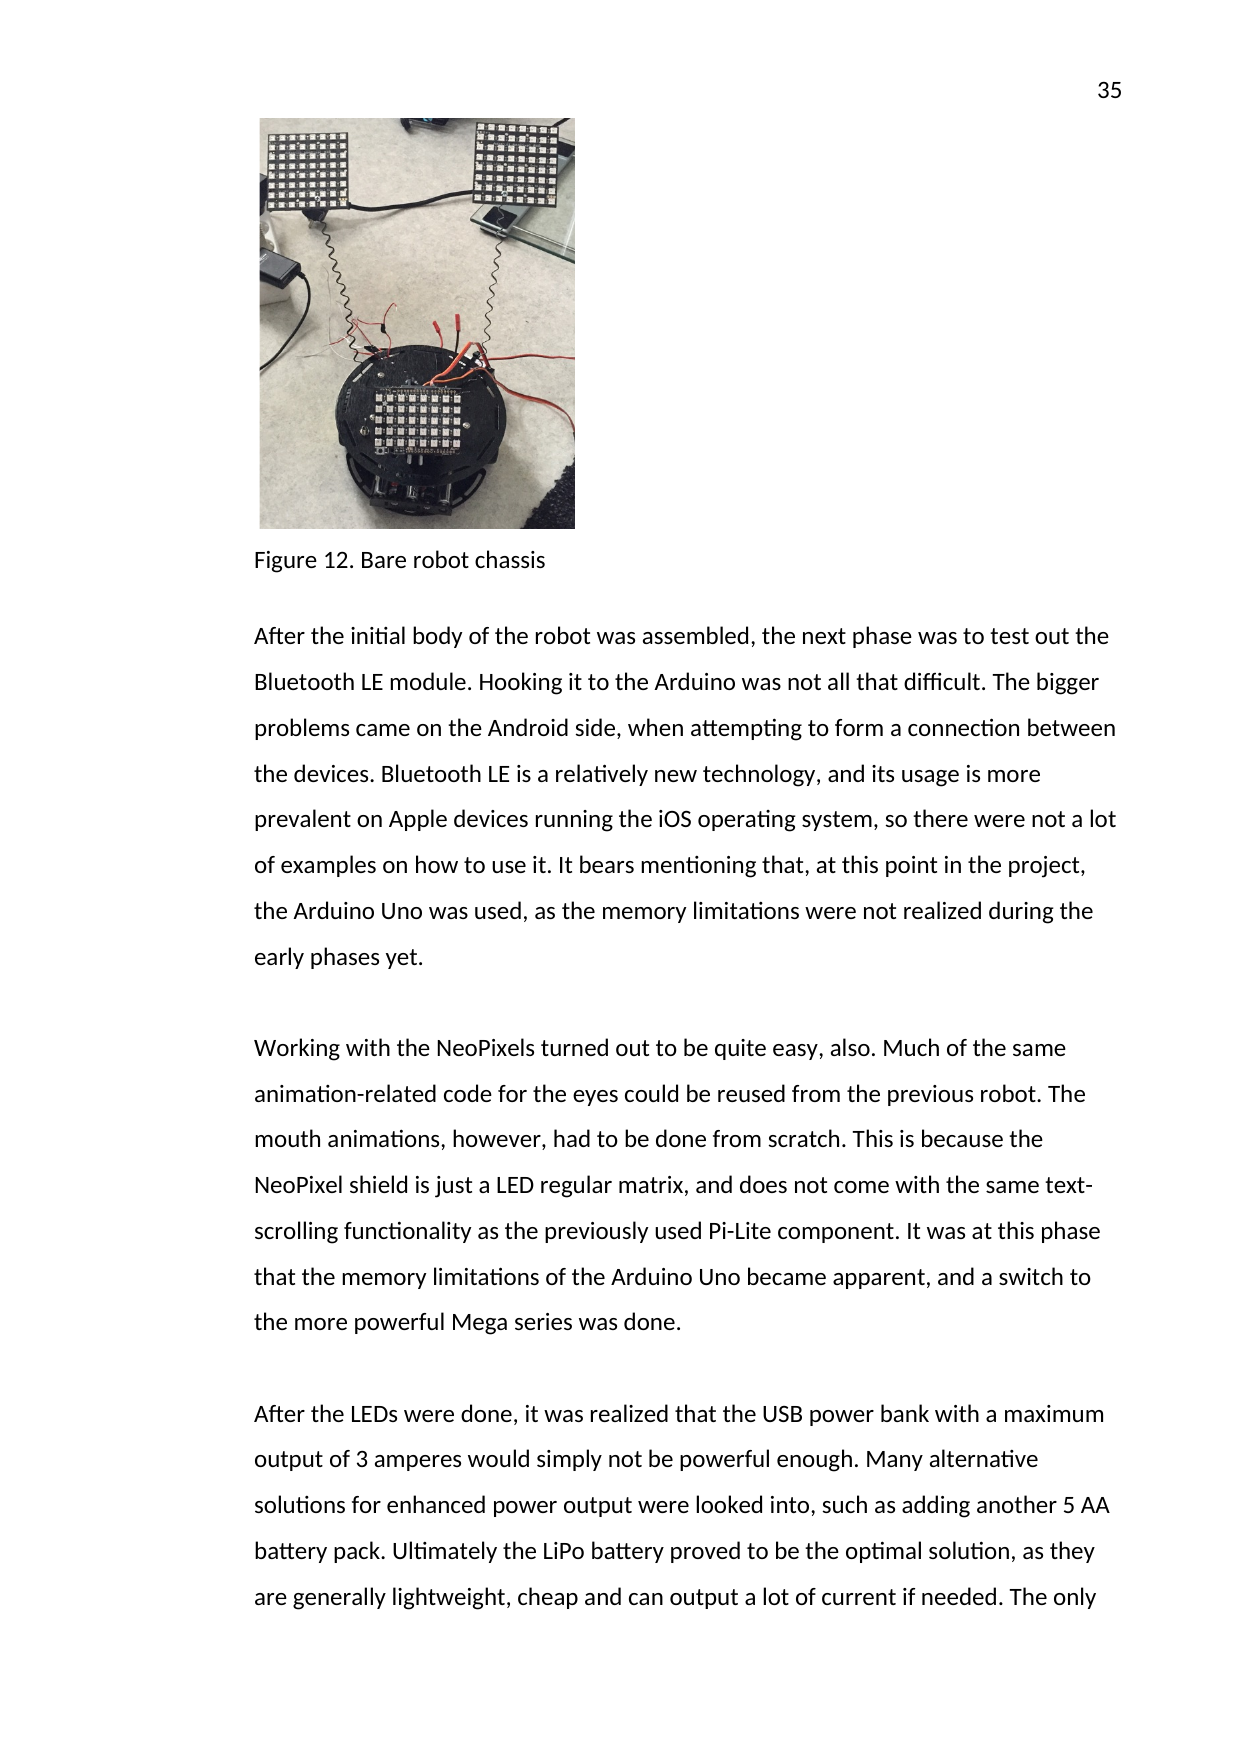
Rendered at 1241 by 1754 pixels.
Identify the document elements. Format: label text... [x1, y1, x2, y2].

text Working with the NeoPixels turned out to be quite easy, also. Much of the same animation-related code for the eyes could be reused from the previous robot. The mouth animations, however, had to be done from scratch. This is because the NeoPixel shield is just a LED regular matrix, and does not come with the same text-scrolling functionality as the previously used Pi-Lite component. It was at this phase that the memory limitations of the Arduino Uno became apparent, and a switch to the more powerful Mega series was done. [254, 1032, 1122, 1337]
picture [259, 118, 575, 529]
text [254, 1398, 1122, 1611]
text After the initial body of the robot was assembled, the next phase was to test out the Bluetooth LE module. Hooking it to the Arduino was not all that difficult. The bigger problems came on the Android side, when attempting to form a connection between the devices. Bluetooth LE is a relatively new technology, and its usage is more prevalent on Apple devices running the iOS operating system, so there were not a lot of examples on how to use it. It bears mentioning that, at this point in the project, the Arduino Uno was used, as the memory limitations were not realized during the early phases yet. [254, 621, 1122, 971]
